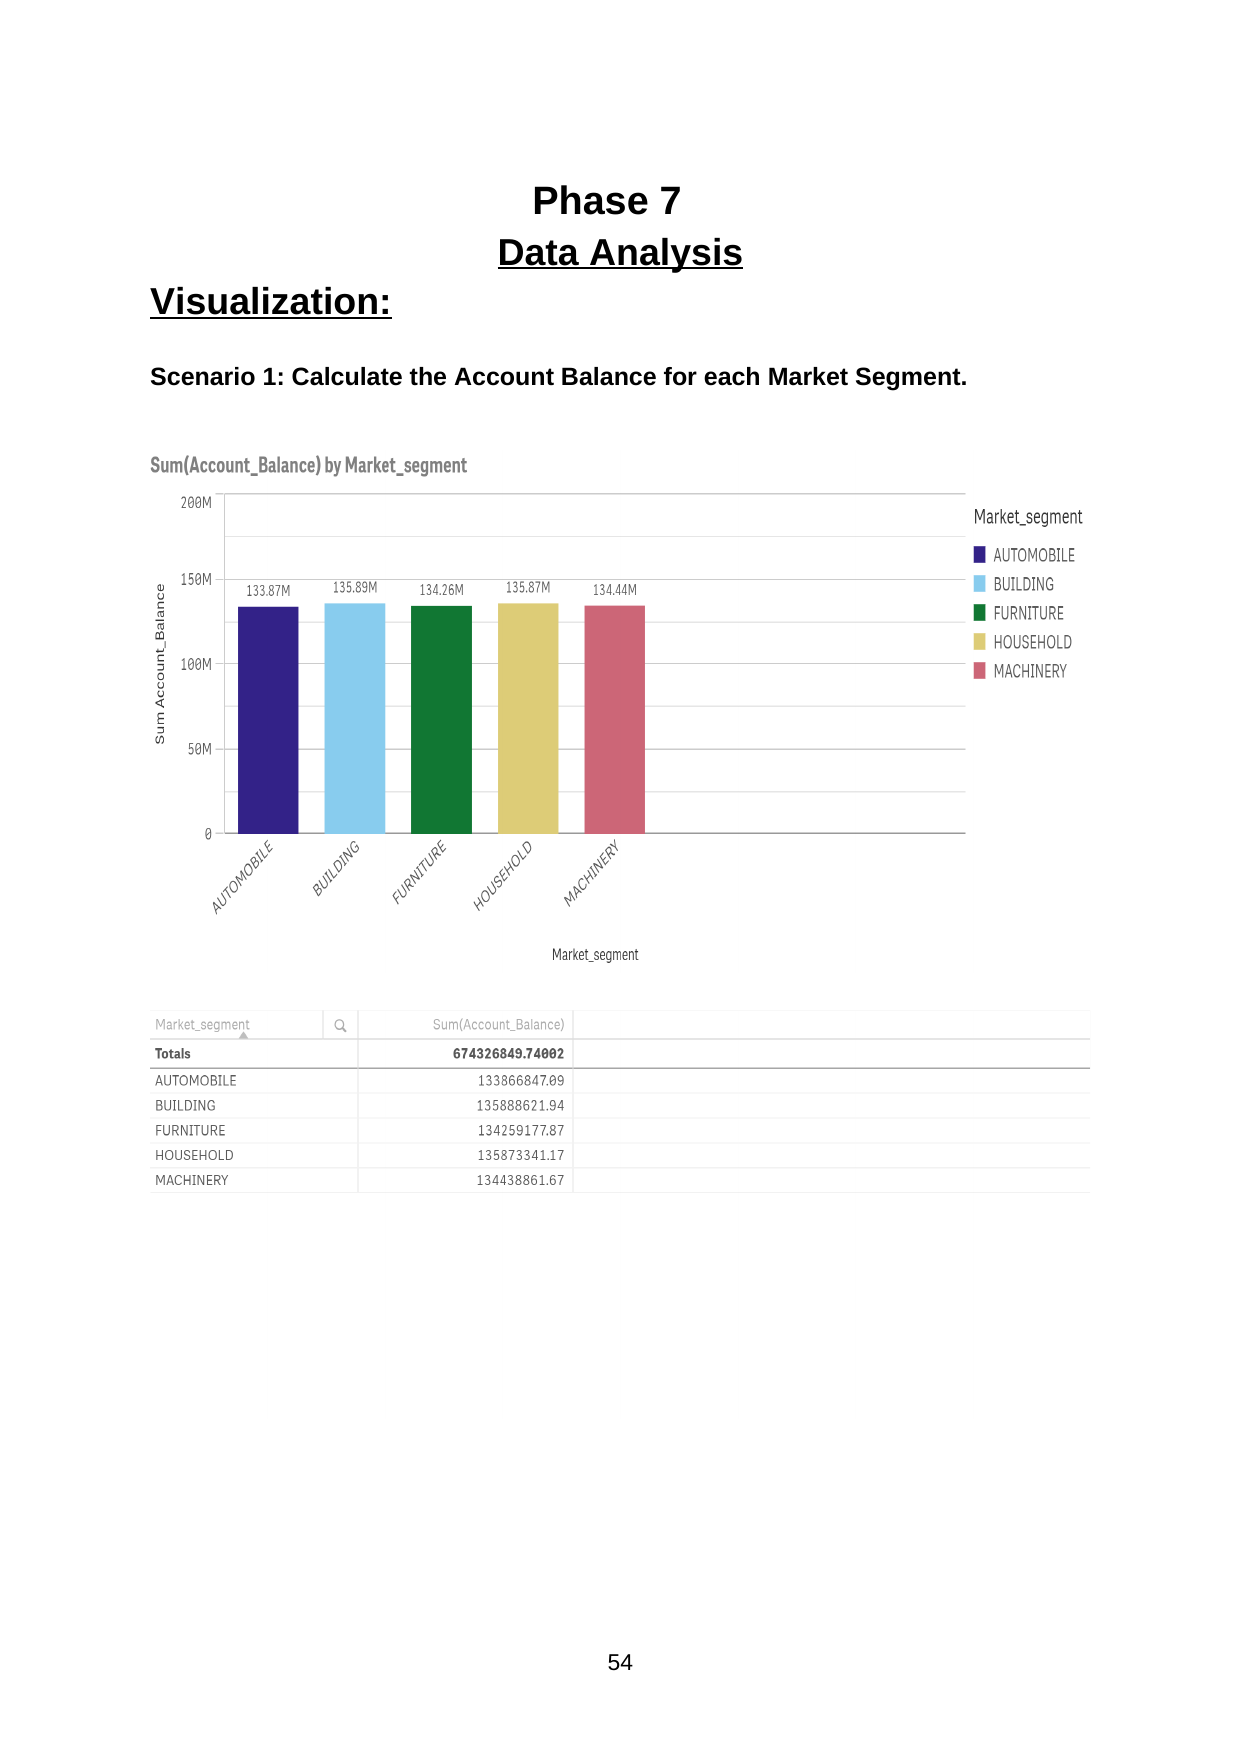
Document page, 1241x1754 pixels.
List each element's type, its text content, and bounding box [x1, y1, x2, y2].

picture [150, 1010, 1091, 1419]
text Scenario 1: Calculate the Account Balance for each Market Segment. [150, 362, 1090, 391]
picture [150, 450, 1091, 973]
text Phase 7 [450, 177, 1090, 223]
text Data Analysis [150, 230, 1090, 273]
text Visualization: [150, 279, 1090, 323]
